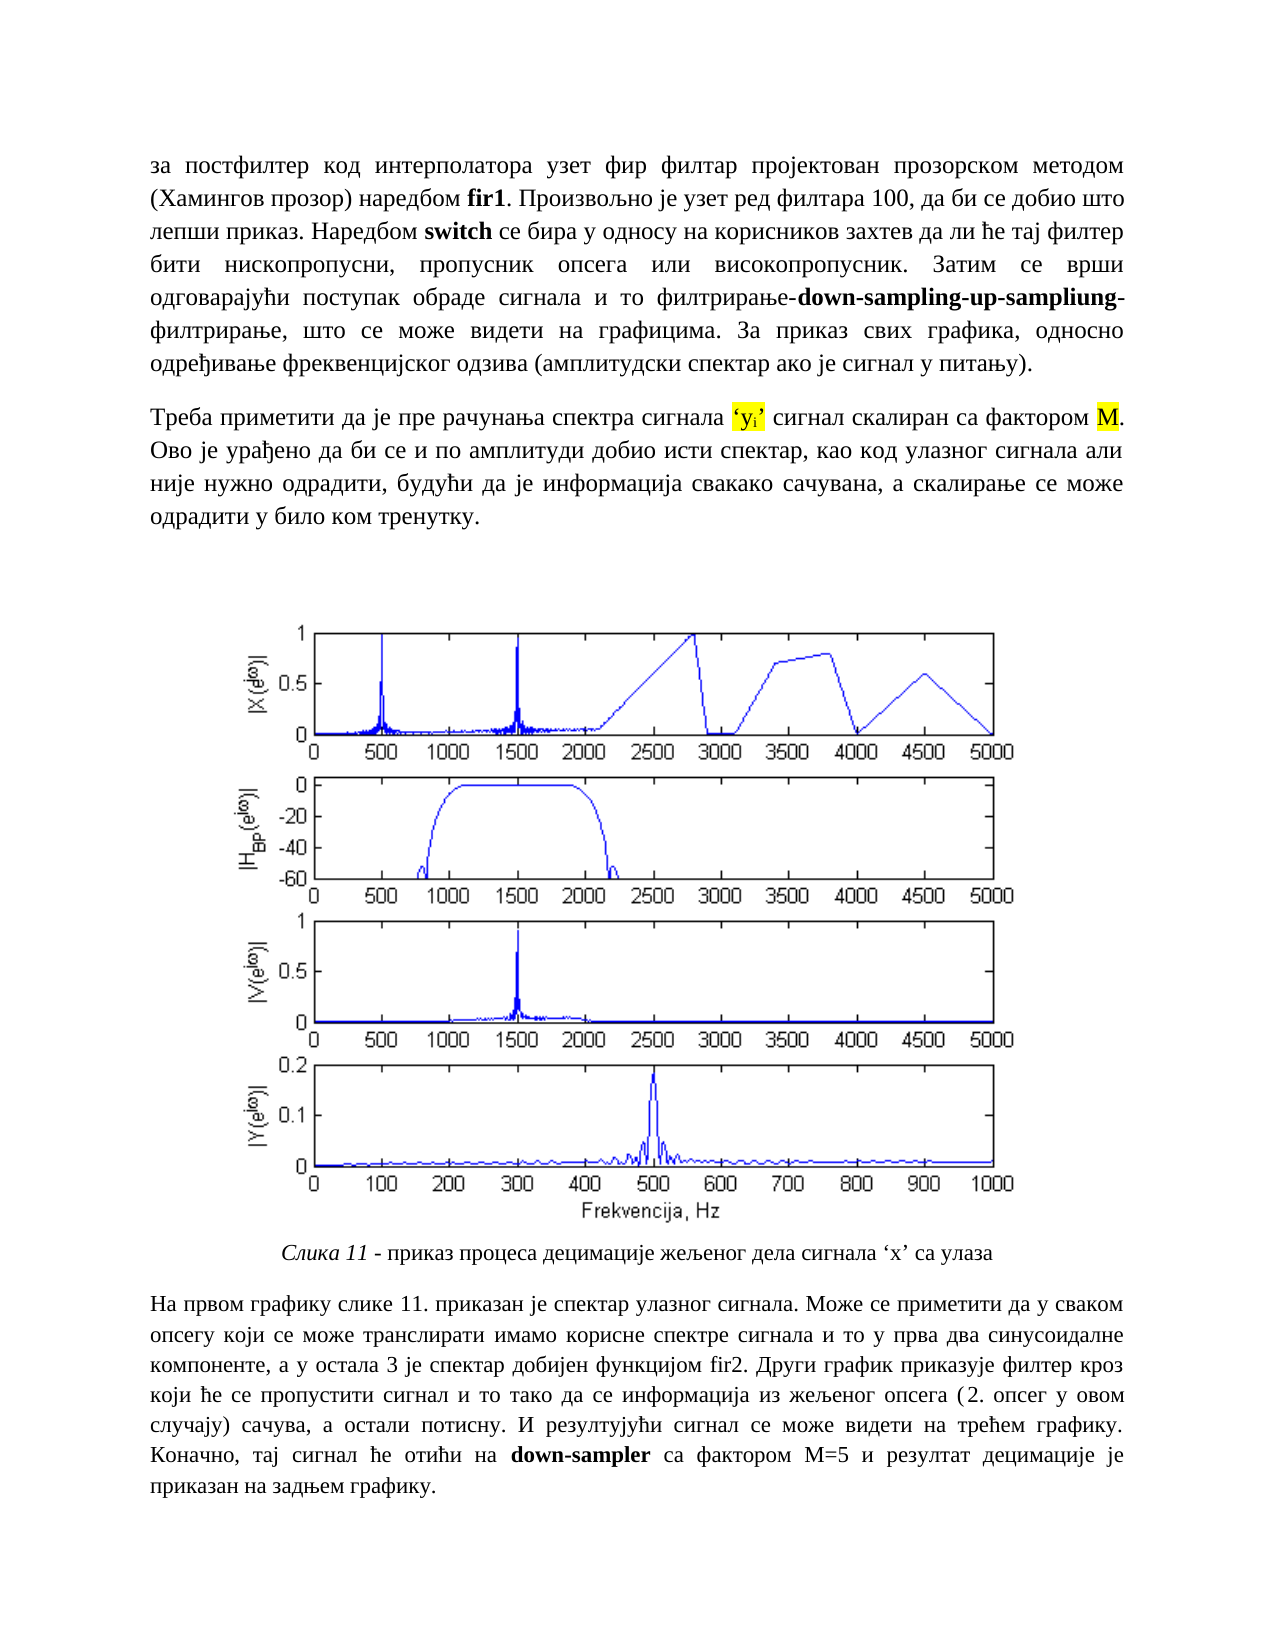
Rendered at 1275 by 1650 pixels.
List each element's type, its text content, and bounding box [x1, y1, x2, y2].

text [150, 150, 1125, 377]
text На првом графику слике 11. приказан је спектар улазног сигнала. Може се приметити да у сваком опсегу који се може транслирати имамо корисне спектре сигнала и то у прва два синусоидалне компоненте, а у остала 3 je спектар добијен функцијом fir2. Други график приказује филтер кроз који ће се пропустити сигнал и то тако да се информација из жељеног опсега (2. опсег у овом случају) сачува, а остали потисну. И резултујући сигнал се може видети на трећем графику. Коначно, тај сигнал ће отићи на down-sampler са фактором М=5 и резултат децимације је приказан на задњем графику. [150, 1291, 1125, 1498]
text Слика 11 - приказ процеса децимације жељеног дела сигнала ‘х’ са улаза [150, 1239, 1125, 1266]
picture [200, 583, 1075, 1240]
text Треба приметити да је пре рачунања спектра сигнала ‘уi’ сигнал скалиран са фактором М. Ово је урађено да би се и по амплитуди добио исти спектар, као код улазног сигнала али није нужно одрадити, будући да је информација свакако сачувана, а скалирање се може одрадити у било ком тренутку. [150, 402, 1125, 530]
